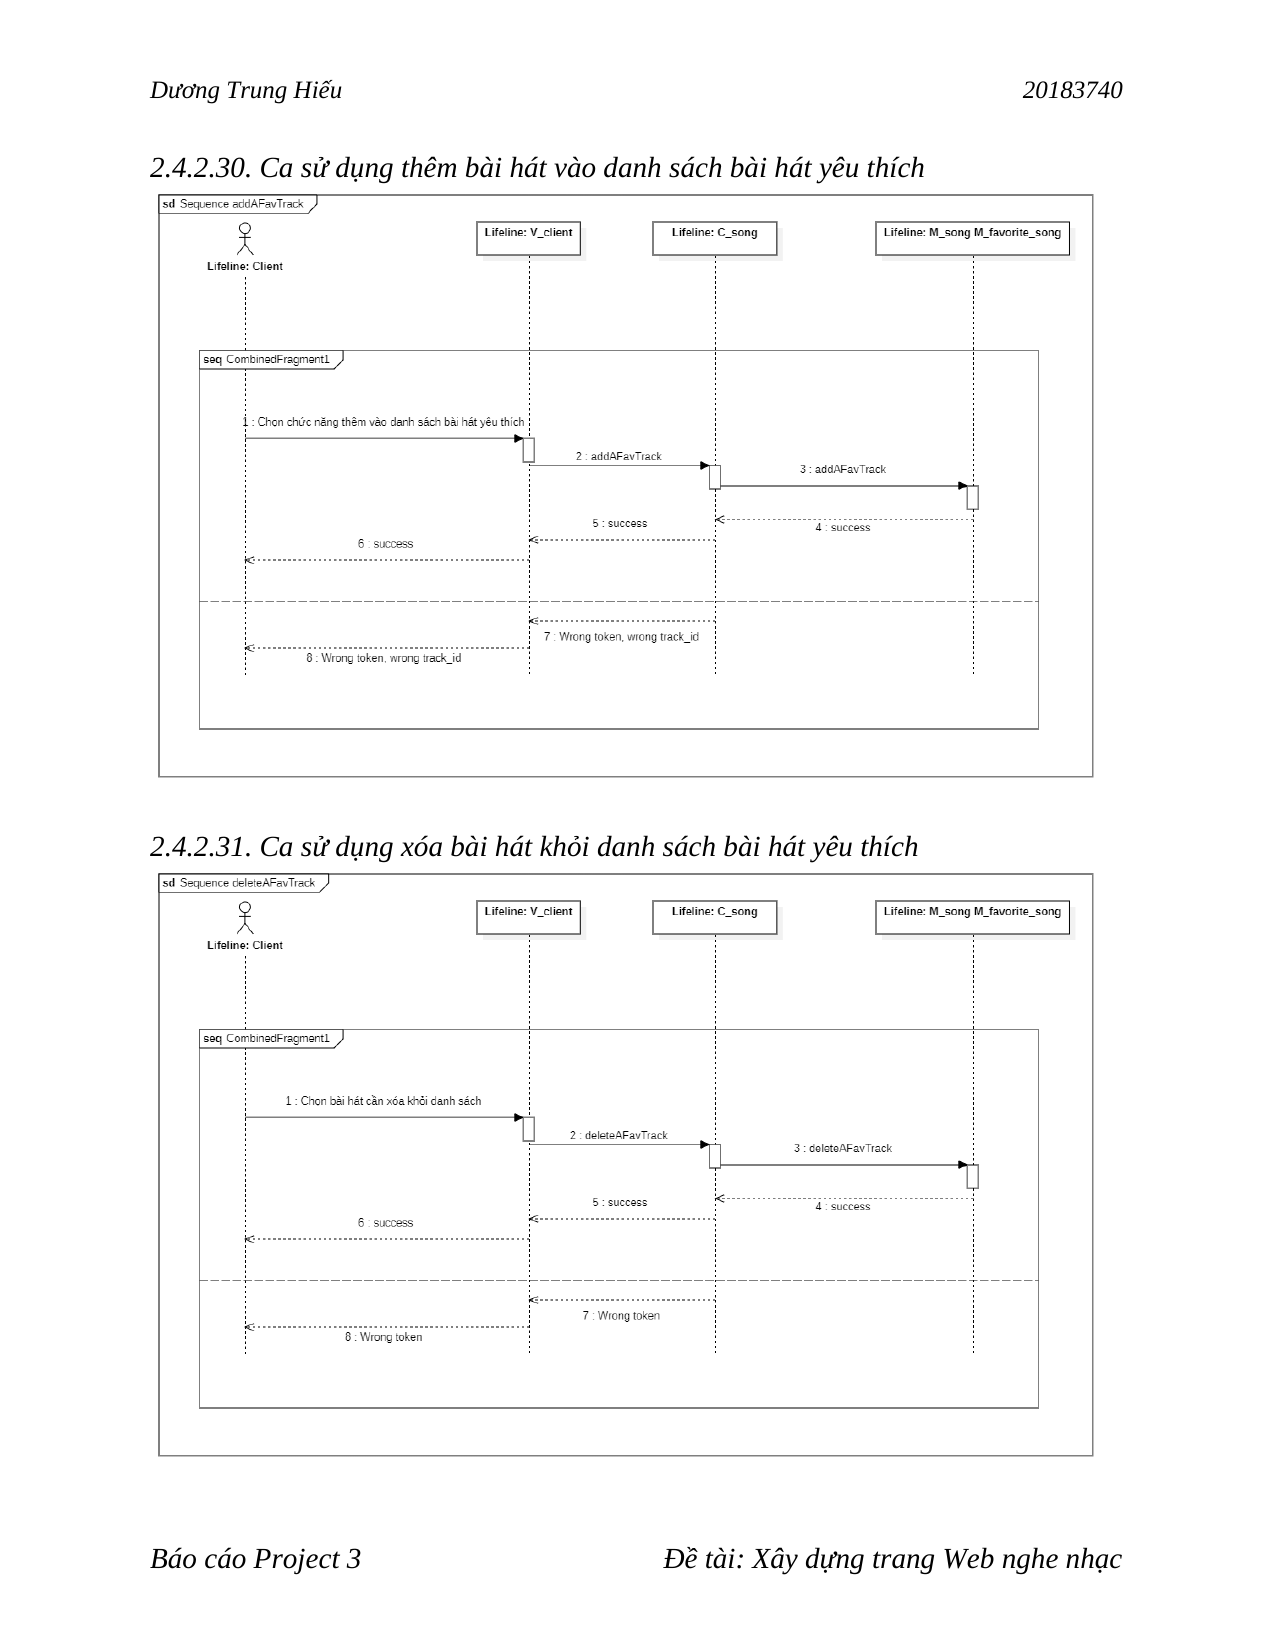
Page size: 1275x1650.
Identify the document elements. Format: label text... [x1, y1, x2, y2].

picture [150, 865, 1125, 1489]
picture [150, 186, 1125, 810]
subtitle 2.4.2.31. Ca sử dụng xóa bài hát khỏi danh sách bài hát yêu thích [150, 829, 1125, 862]
subtitle 2.4.2.30. Ca sử dụng thêm bài hát vào danh sách bài hát yêu thích [150, 150, 1125, 183]
